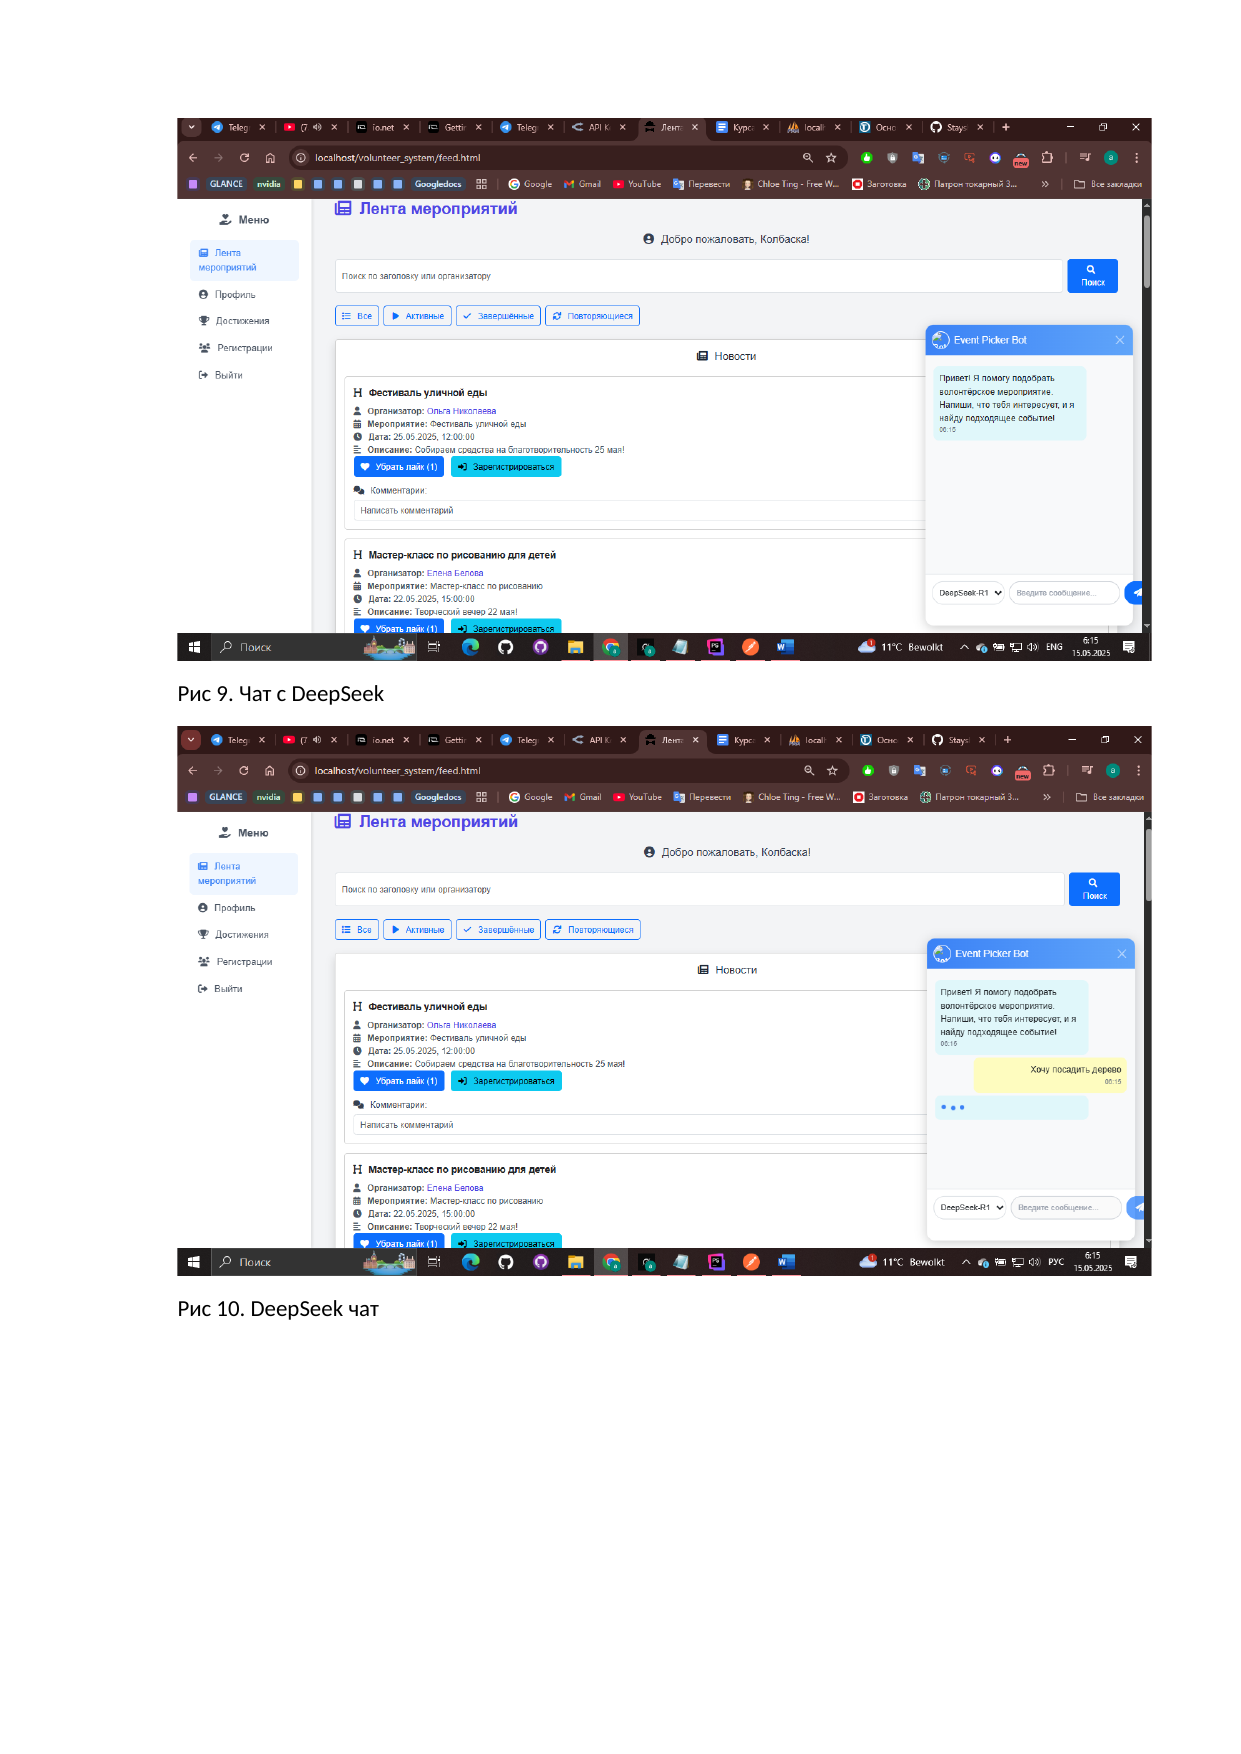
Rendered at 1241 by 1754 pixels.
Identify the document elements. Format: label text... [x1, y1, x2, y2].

text Рис 9. Чат с DeepSeek [177, 679, 1152, 707]
text Рис 10. DeepSeek чат [177, 1294, 1152, 1322]
picture [177, 726, 1152, 1276]
picture [177, 118, 1152, 661]
